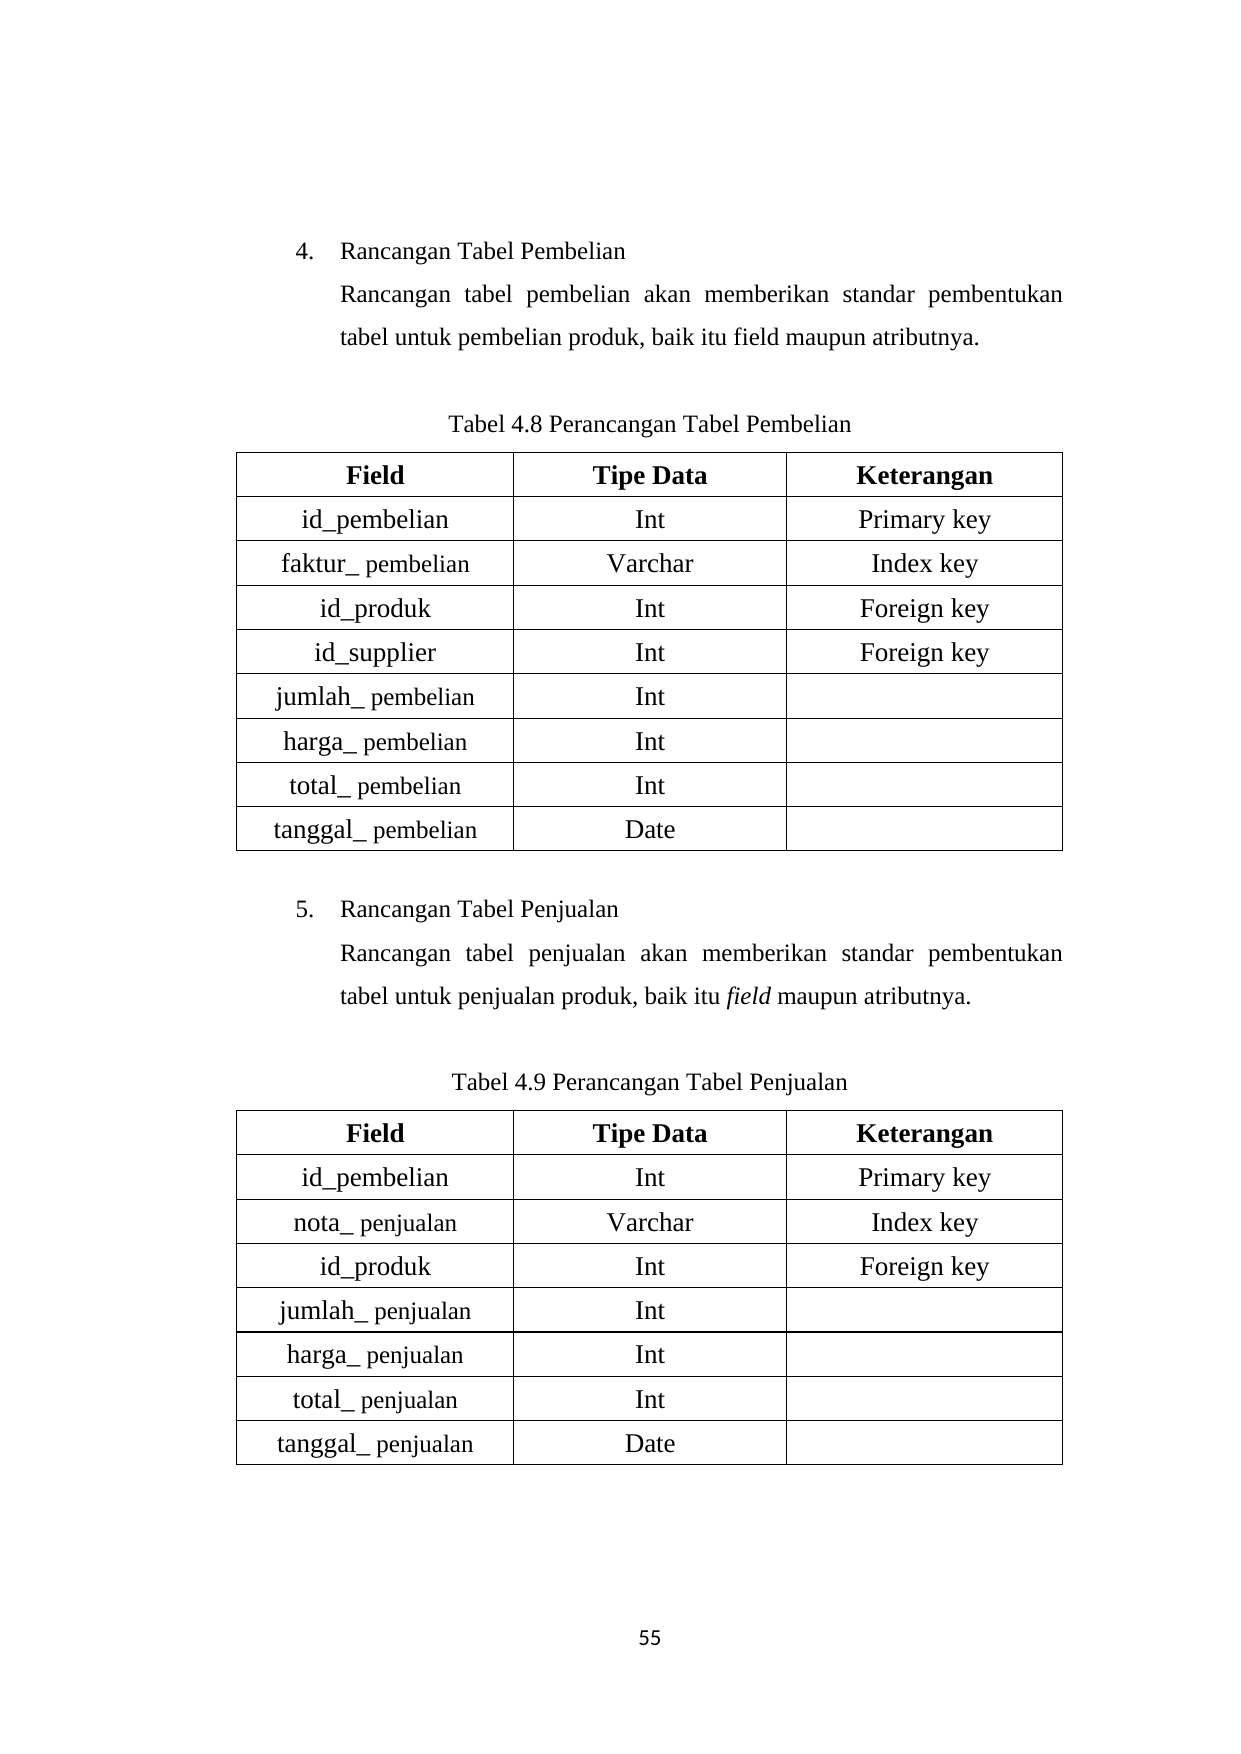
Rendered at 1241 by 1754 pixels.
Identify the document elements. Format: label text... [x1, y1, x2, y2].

table_cell tanggal_ pembelian [237, 807, 513, 850]
table_cell id_produk [237, 586, 513, 629]
table_cell tanggal_ penjualan [237, 1421, 513, 1464]
table_header Field [237, 453, 513, 496]
table_header Tipe Data [514, 1111, 786, 1154]
table_cell Int [514, 763, 786, 806]
table_cell Int [514, 1244, 786, 1287]
table_cell Date [514, 807, 786, 850]
table_cell Int [514, 497, 786, 540]
table_cell Int [514, 630, 786, 673]
table_header Keterangan [787, 1111, 1062, 1154]
table_cell [787, 763, 1062, 806]
table_cell jumlah_ pembelian [237, 674, 513, 717]
table_cell Index key [787, 541, 1062, 585]
table_cell Int [514, 586, 786, 629]
table_cell harga_ pembelian [237, 719, 513, 762]
table_cell faktur_ pembelian [237, 541, 513, 585]
list Rancangan tabel pembelian akan memberikan standar pembentukan tabel untuk pembelian produk, baik itu field maupun atributnya. [340, 279, 1063, 351]
table_cell Varchar [514, 541, 786, 585]
list Rancangan Tabel Pembelian [295, 236, 1063, 265]
table_cell [787, 1288, 1062, 1331]
table_cell Int [514, 719, 786, 762]
table_cell Primary key [787, 497, 1062, 540]
table_cell Index key [787, 1200, 1062, 1243]
table_cell [787, 674, 1062, 717]
table_cell Date [514, 1421, 786, 1464]
list Rancangan tabel penjualan akan memberikan standar pembentukan tabel untuk penjualan produk, baik itu field maupun atributnya. [340, 938, 1063, 1009]
list Tabel 4.8 Perancangan Tabel Pembelian [236, 409, 1063, 437]
table_cell Primary key [787, 1155, 1062, 1199]
table_cell jumlah_ penjualan [237, 1288, 513, 1331]
table_header Tipe Data [514, 453, 786, 496]
table_cell Int [514, 1333, 786, 1376]
table_cell [787, 1421, 1062, 1464]
table_cell Varchar [514, 1200, 786, 1243]
table_cell nota_ penjualan [237, 1200, 513, 1243]
table_cell [787, 1377, 1062, 1420]
table_header Field [237, 1111, 513, 1154]
table_cell Foreign key [787, 586, 1062, 629]
table_cell Int [514, 1155, 786, 1199]
table_cell id_pembelian [237, 1155, 513, 1199]
table_cell Foreign key [787, 630, 1062, 673]
table_header Keterangan [787, 453, 1062, 496]
list Tabel 4.9 Perancangan Tabel Penjualan [236, 1067, 1063, 1096]
table_cell Foreign key [787, 1244, 1062, 1287]
table_cell [787, 719, 1062, 762]
table_cell Int [514, 1288, 786, 1331]
table_cell Int [514, 674, 786, 717]
list Rancangan Tabel Penjualan [295, 894, 1063, 923]
table_cell id_produk [237, 1244, 513, 1287]
table_cell id_pembelian [237, 497, 513, 540]
table_cell id_supplier [237, 630, 513, 673]
table_cell total_ penjualan [237, 1377, 513, 1420]
table_cell harga_ penjualan [237, 1333, 513, 1376]
table_cell total_ pembelian [237, 763, 513, 806]
table_cell Int [514, 1377, 786, 1420]
table_cell [787, 807, 1062, 850]
table_cell [787, 1333, 1062, 1376]
